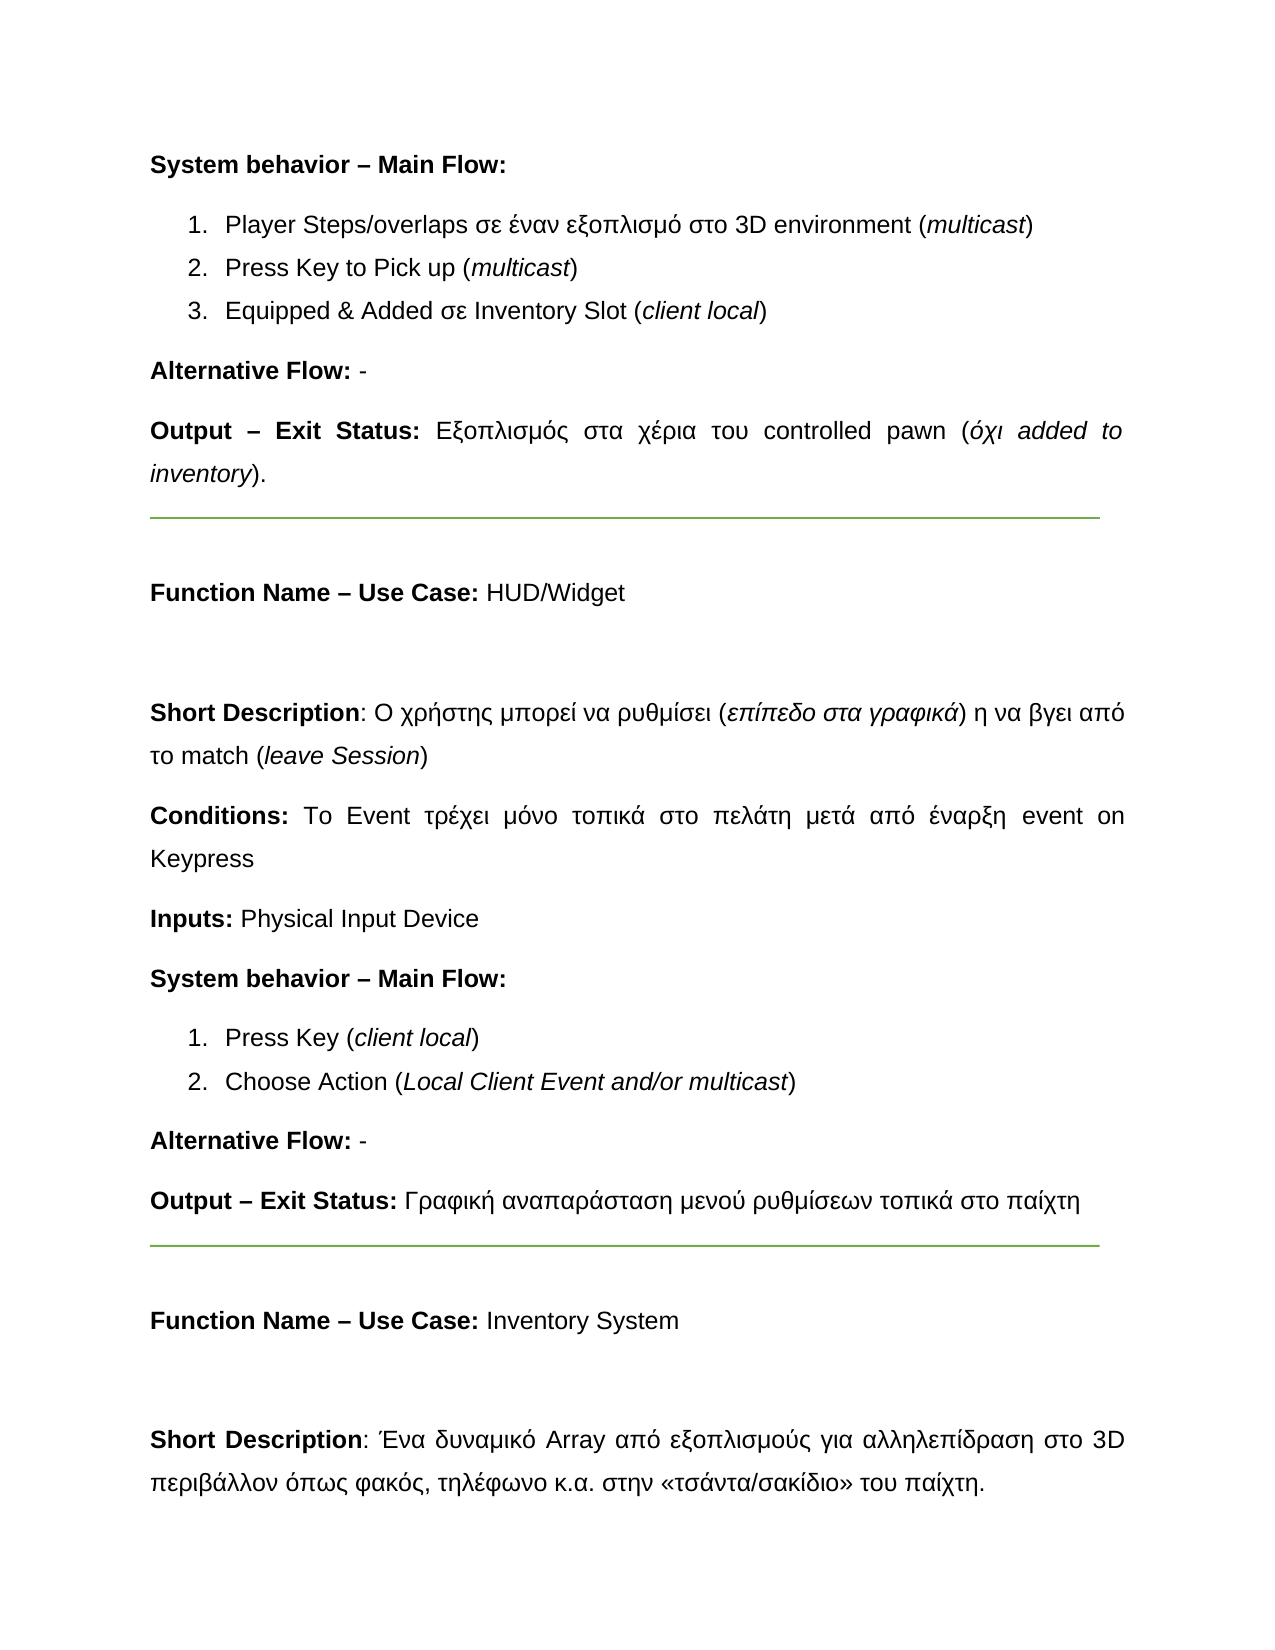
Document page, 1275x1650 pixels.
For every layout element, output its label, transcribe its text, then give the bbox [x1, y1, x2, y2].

list Press Key to Pick up (multicast) [187, 253, 1125, 282]
list Choose Action (Local Client Event and/or multicast) [187, 1066, 1125, 1095]
text Function Name – Use Case: HUD/Widget [150, 578, 1125, 607]
text Inputs: Physical Input Device [150, 904, 1125, 932]
text Short Description: Ο χρήστης μπορεί να ρυθμίσει (επίπεδο στα γραφικά) η να βγει από το match (leave Session) [150, 698, 1125, 770]
list Equipped & Added σε Inventory Slot (client local) [187, 296, 1125, 325]
text Output – Exit Status: Γραφική αναπαράσταση μενού ρυθμίσεων τοπικά στο παίχτη [150, 1186, 1125, 1215]
text Output – Exit Status: Εξοπλισμός στα χέρια του controlled pawn (όχι added to inventory). [150, 416, 1125, 487]
text System behavior – Main Flow: [150, 963, 1125, 992]
list Press Key (client local) [187, 1023, 1125, 1052]
text Function Name – Use Case: Inventory System [150, 1306, 1125, 1334]
text Conditions: Το Event τρέχει μόνο τοπικά στο πελάτη μετά από έναρξη event on Keypress [150, 801, 1125, 873]
text Alternative Flow: - [150, 356, 1125, 384]
text Short Description: Ένα δυναμικό Array από εξοπλισμούς για αλληλεπίδραση στο 3D περιβάλλον όπως φακός, τηλέφωνο κ.α. στην «τσάντα/σακίδιο» του παίχτη. [150, 1425, 1125, 1497]
text Alternative Flow: - [150, 1126, 1125, 1155]
list Player Steps/overlaps σε έναν εξοπλισμό στο 3D environment (multicast) [187, 210, 1125, 238]
text System behavior – Main Flow: [150, 150, 1125, 179]
